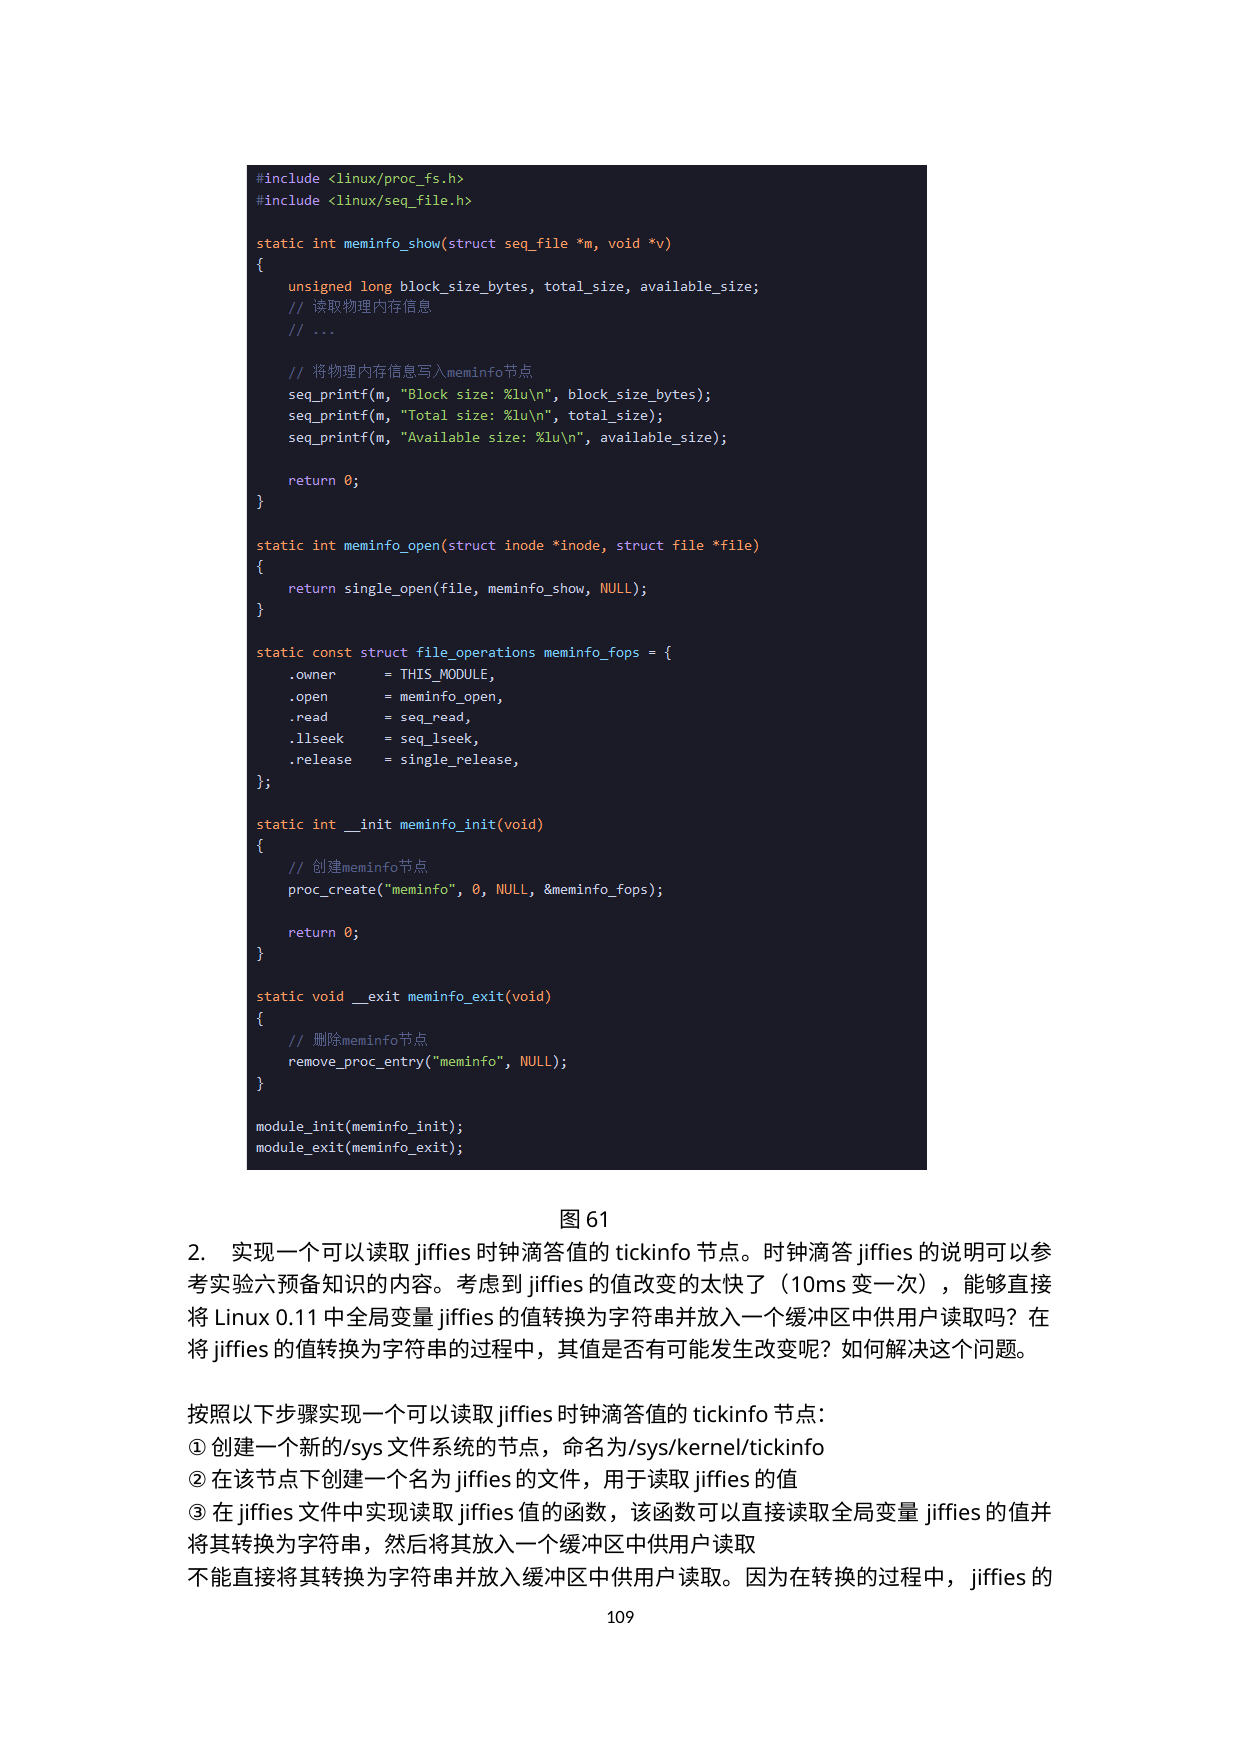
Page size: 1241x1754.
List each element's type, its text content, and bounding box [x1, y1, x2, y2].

picture [246, 165, 927, 1170]
text ③在jiffies文件中实现读取jiffies值的函数，该函数可以直接读取全局变量jiffies的值并将其转换为字符串，然后将其放入一个缓冲区中供用户读取 [187, 1494, 1053, 1559]
text 按照以下步骤实现一个可以读取jiffies时钟滴答值的tickinfo节点： [187, 1397, 1053, 1429]
text 2. 实现一个可以读取jiffies时钟滴答值的tickinfo节点。时钟滴答jiffies的说明可以参考实验六预备知识的内容。考虑到jiffies的值改变的太快了（10ms变一次），能够直接将Linux 0.11中全局变量jiffies的值转换为字符串并放入一个缓冲区中供用户读取吗？在将jiffies的值转换为字符串的过程中，其值是否有可能发生改变呢？如何解决这个问题。 [187, 1234, 1053, 1364]
text ②在该节点下创建一个名为jiffies的文件，用于读取jiffies的值 [187, 1462, 1053, 1494]
text ①创建一个新的/sys文件系统的节点，命名为/sys/kernel/tickinfo [187, 1429, 1053, 1462]
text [187, 1559, 1053, 1592]
